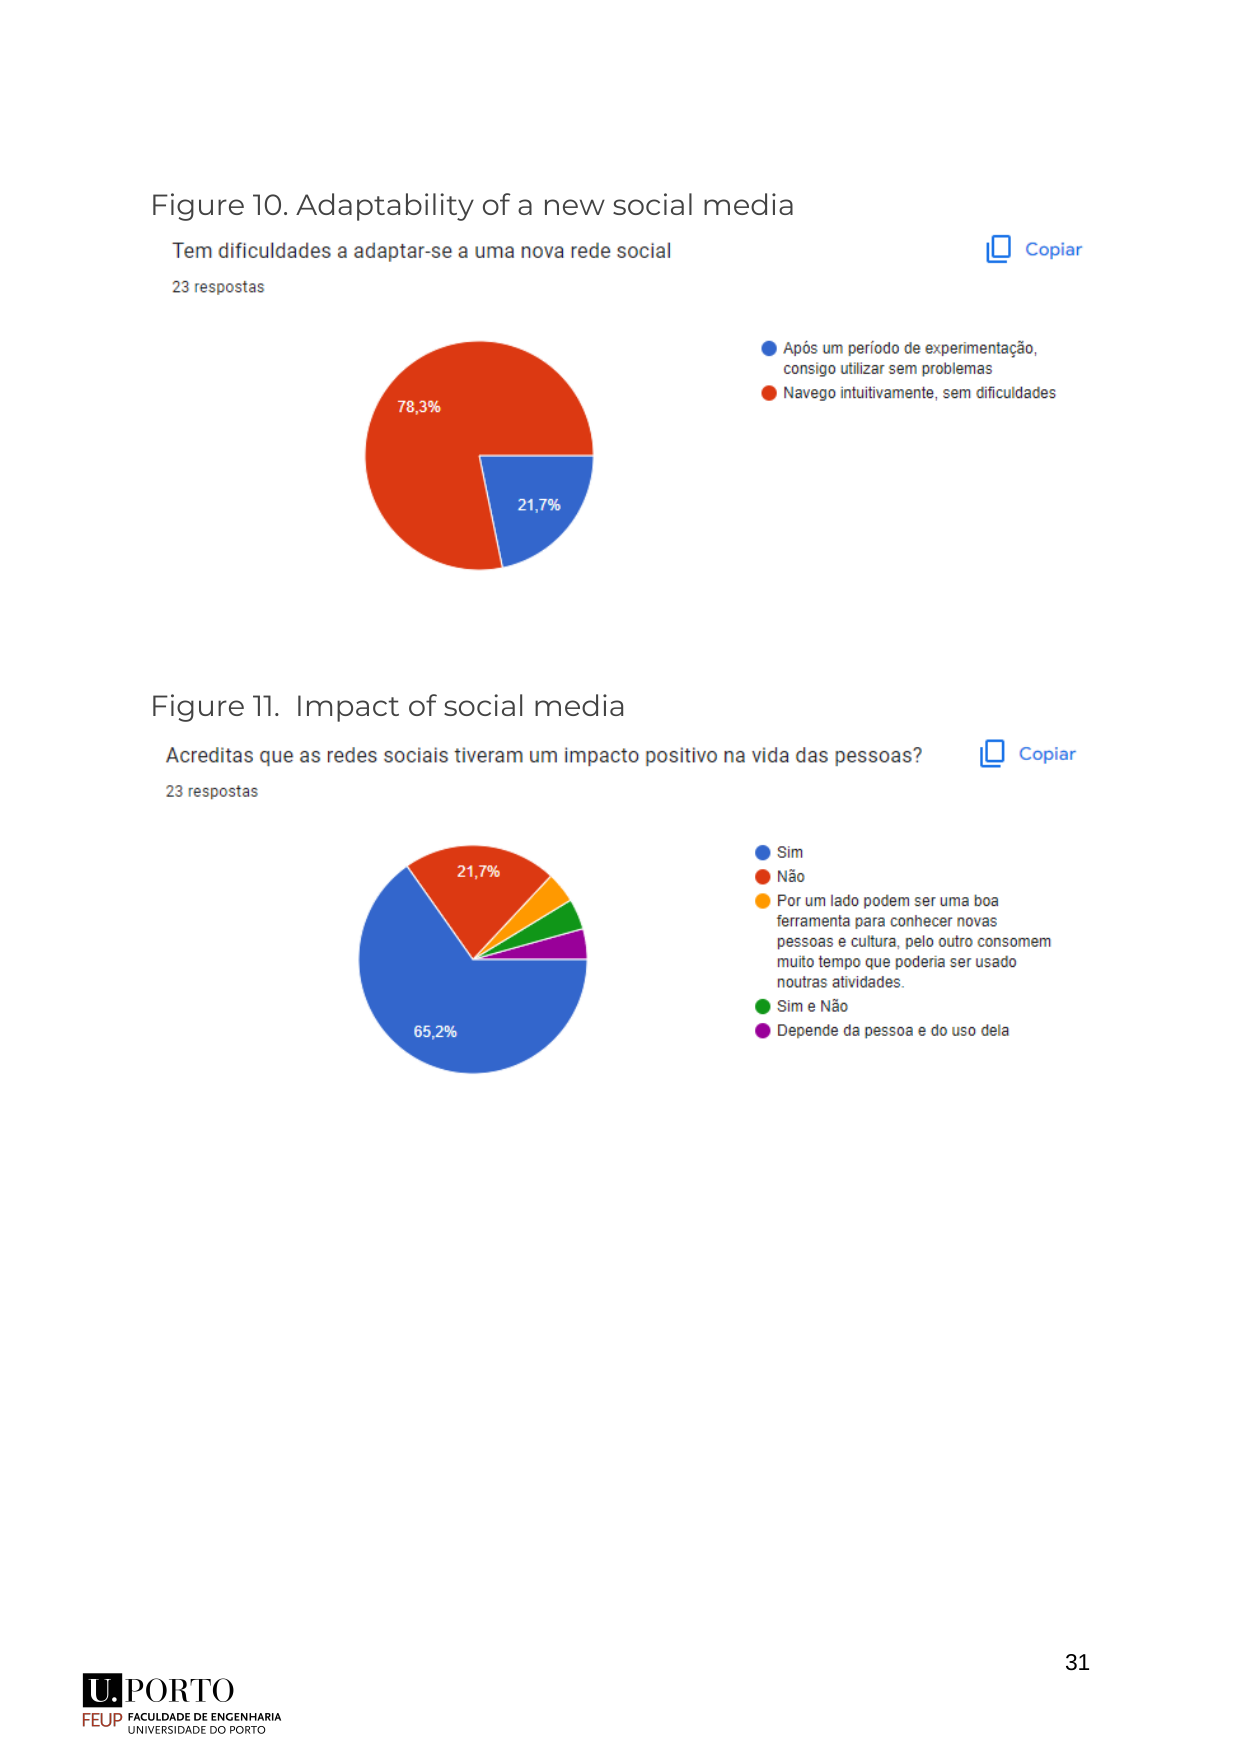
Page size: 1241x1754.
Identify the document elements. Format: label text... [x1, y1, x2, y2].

picture [78, 1668, 286, 1739]
subtitle Figure 11. Impact of social media [150, 688, 1090, 724]
picture [150, 732, 1091, 1083]
subtitle Figure 10. Adaptability of a new social media [150, 187, 1090, 222]
picture [150, 230, 1091, 587]
